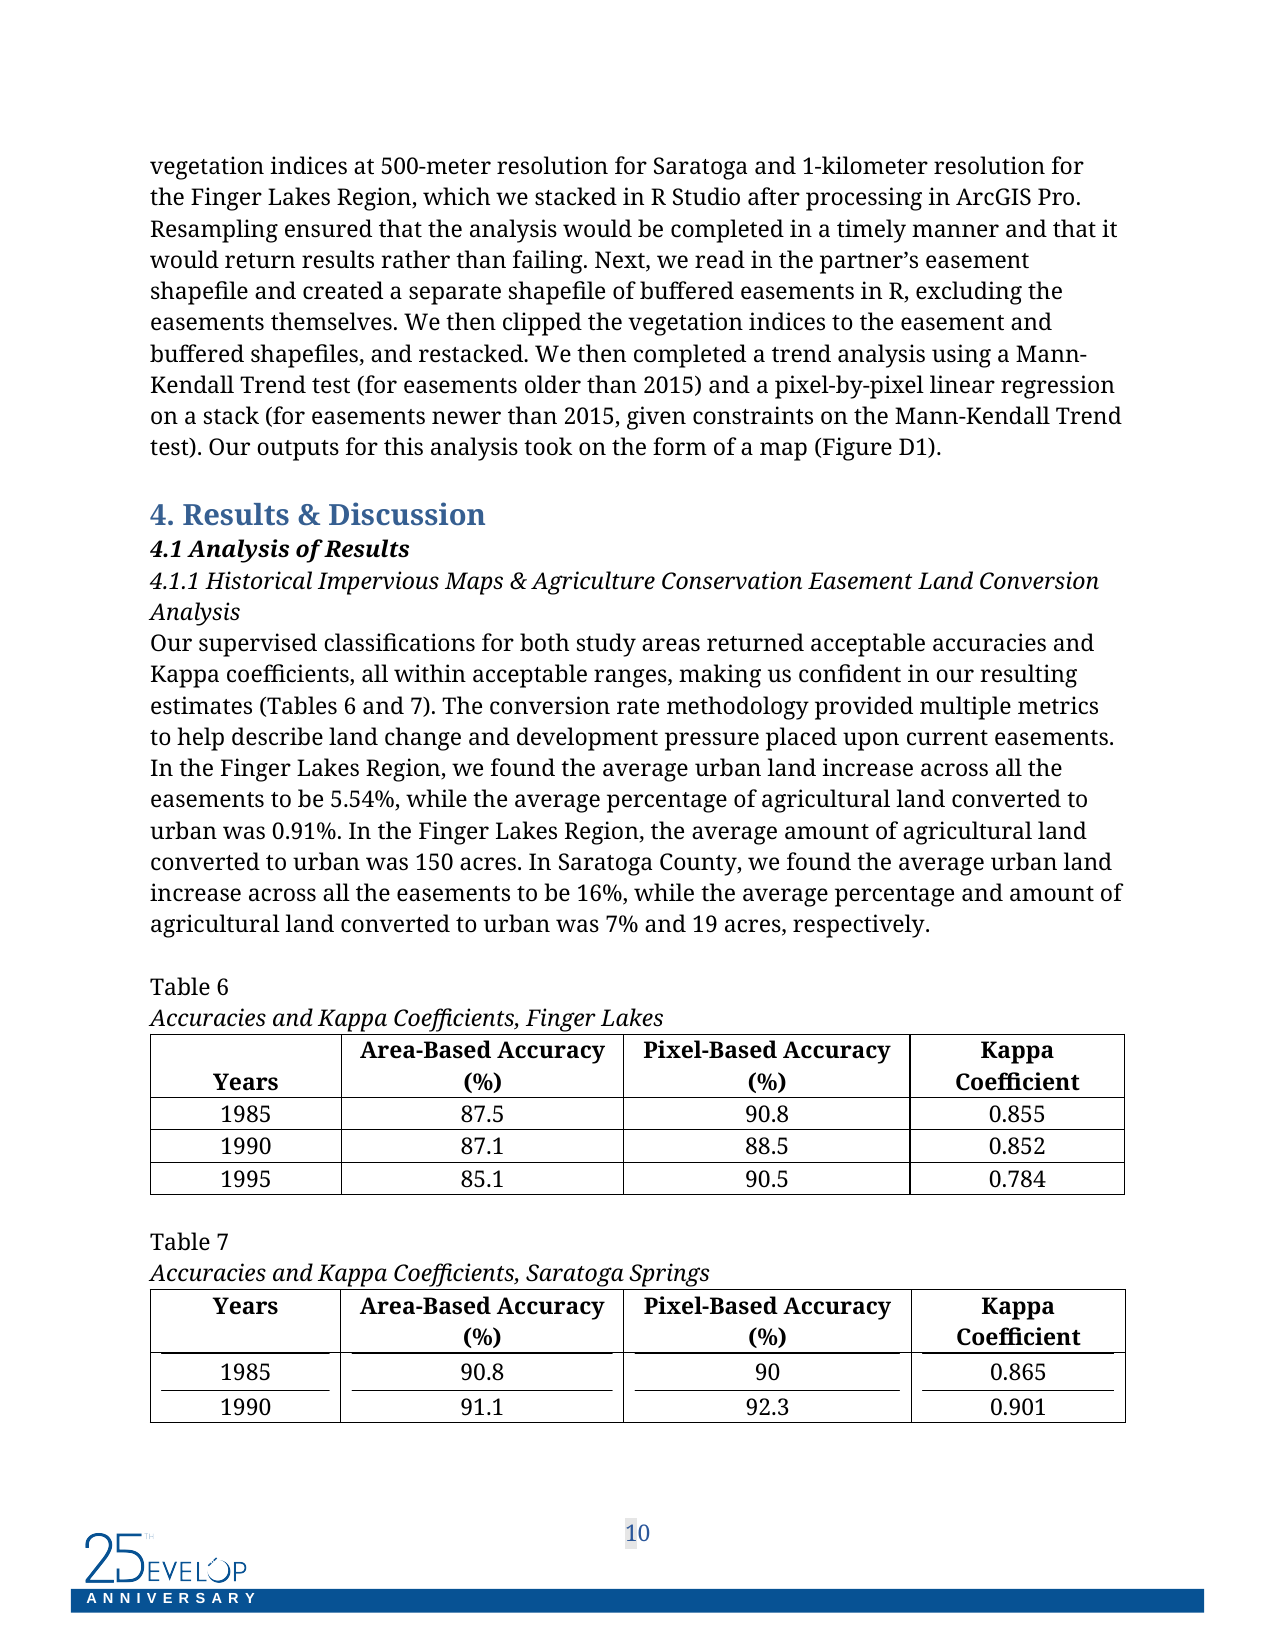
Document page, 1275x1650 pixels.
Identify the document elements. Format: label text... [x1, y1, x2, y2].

table_header Pixel-Based Accuracy (%) [624, 1290, 911, 1352]
table_header Area-Based Accuracy (%) [341, 1290, 623, 1352]
table_cell 1995 [151, 1163, 341, 1194]
table_header Area-Based Accuracy (%) [342, 1035, 623, 1097]
table_cell 90.8 91.1 [341, 1353, 623, 1422]
table_cell 87.5 [342, 1098, 623, 1129]
table_cell 0.855 [911, 1098, 1124, 1129]
table_cell 0.784 [911, 1163, 1124, 1194]
table_cell 1985 [151, 1098, 341, 1129]
table_header Kappa Coefficient [911, 1035, 1124, 1097]
text 4.1 Analysis of Results [150, 533, 1125, 565]
table_cell 85.1 [342, 1163, 623, 1194]
table_cell 0.852 [911, 1130, 1124, 1162]
table_cell 1990 [151, 1130, 341, 1162]
text Accuracies and Kappa Coefficients, Finger Lakes [150, 1002, 1125, 1033]
table_header Kappa Coefficient [912, 1290, 1125, 1352]
text Our supervised classifications for both study areas returned acceptable accuracies and Kappa coefficients, all within acceptable ranges, making us confident in our resulting estimates (Tables 6 and 7). The conversion rate methodology provided multiple metrics to help describe land change and development pressure placed upon current easements. In the Finger Lakes Region, we found the average urban land increase across all the easements to be 5.54%, while the average percentage of agricultural land converted to urban was 0.91%. In the Finger Lakes Region, the average amount of agricultural land converted to urban was 150 acres. In Saratoga County, we found the average urban land increase across all the easements to be 16%, while the average percentage and amount of agricultural land converted to urban was 7% and 19 acres, respectively. [150, 627, 1125, 940]
table_cell 90 92.3 [624, 1353, 911, 1422]
text Accuracies and Kappa Coefficients, Saratoga Springs [150, 1257, 1125, 1289]
text Table 6 [150, 971, 1125, 1002]
table_cell 90.5 [624, 1163, 909, 1194]
table_cell 90.8 [624, 1098, 909, 1129]
table_cell 0.865 0.901 [912, 1353, 1125, 1422]
subtitle 4. Results & Discussion [150, 494, 1125, 533]
text 4.1.1 Historical Impervious Maps & Agriculture Conservation Easement Land Conversion Analysis [150, 565, 1125, 627]
table_header Pixel-Based Accuracy (%) [624, 1035, 909, 1097]
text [150, 150, 1125, 462]
table_cell 87.1 [342, 1130, 623, 1162]
table_cell 1985 1990 [151, 1353, 340, 1422]
table_header Years [151, 1035, 341, 1097]
table_header Years [151, 1290, 340, 1352]
picture [78, 1525, 254, 1588]
text Table 7 [150, 1226, 1125, 1257]
table_cell 88.5 [624, 1130, 909, 1162]
